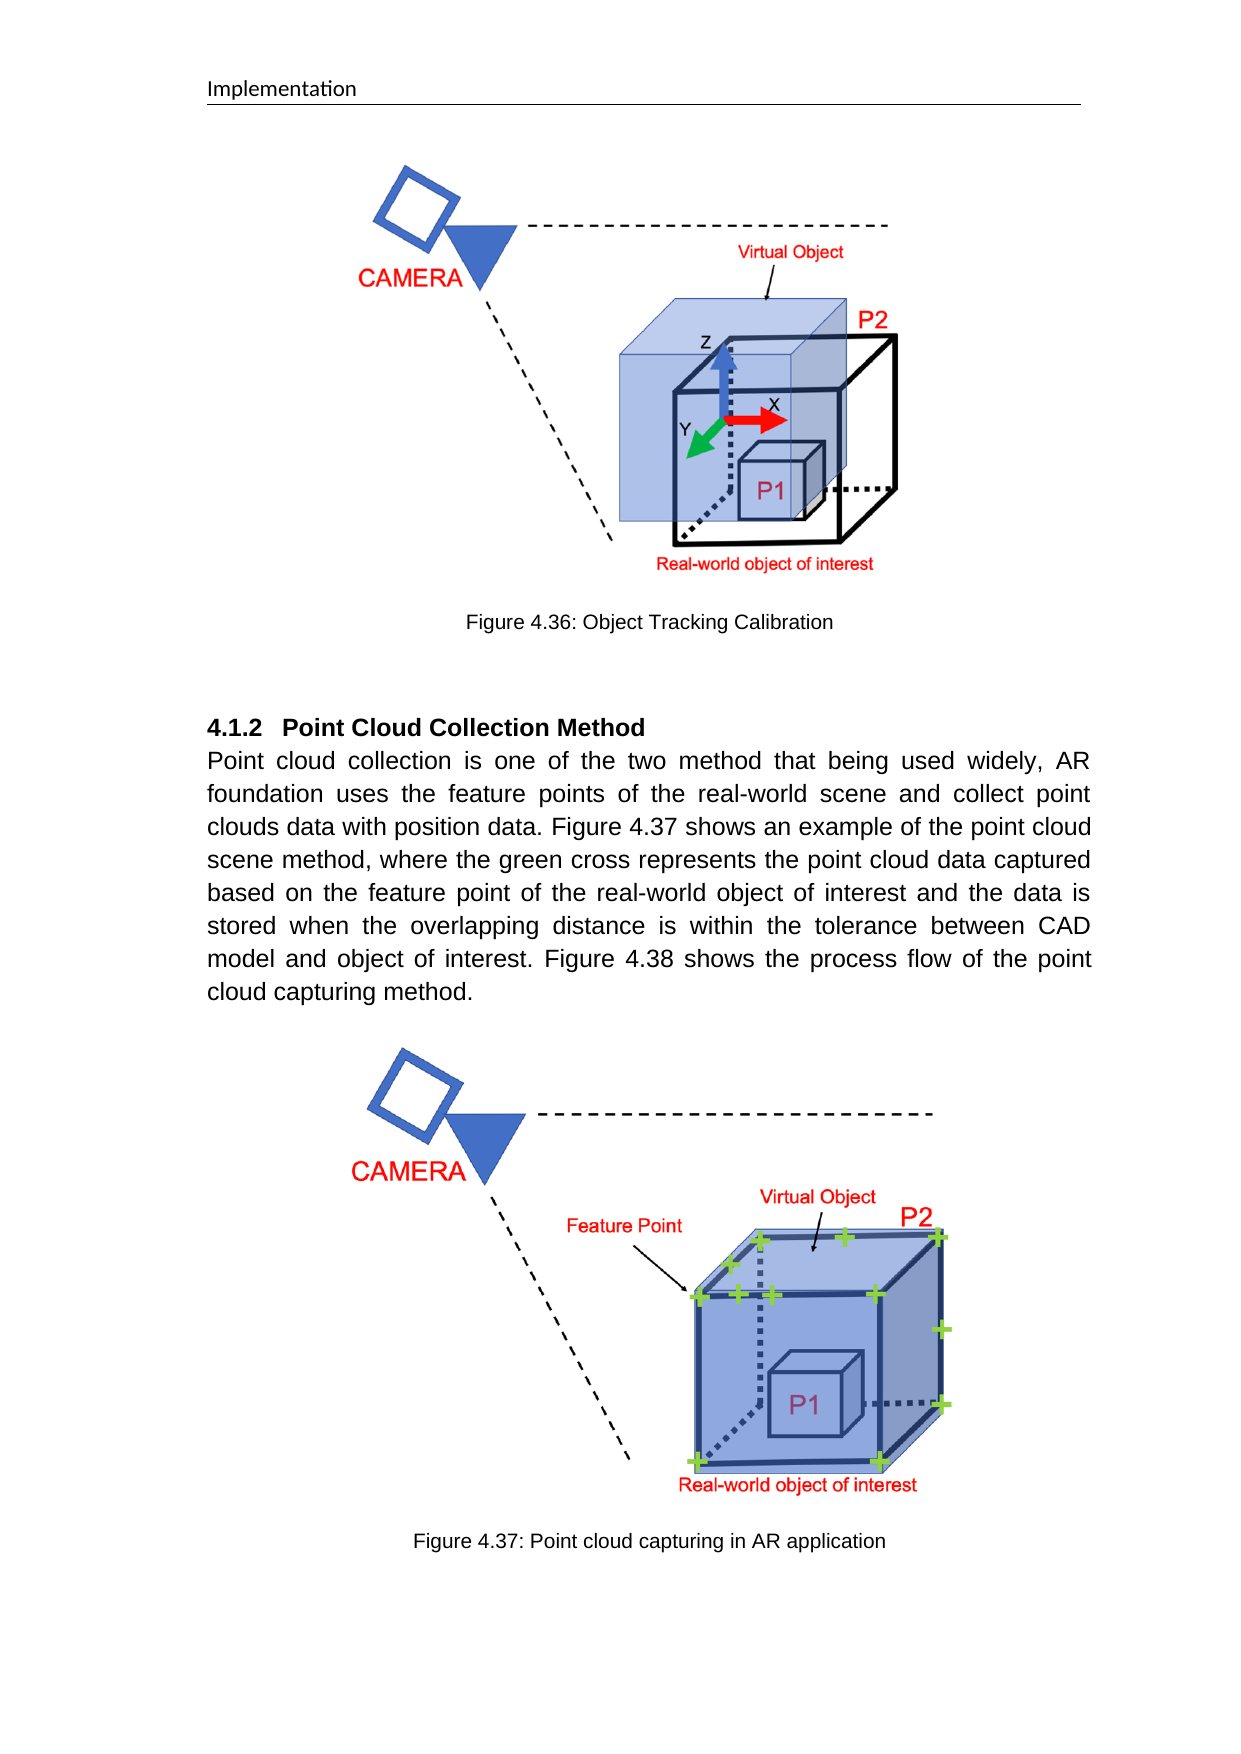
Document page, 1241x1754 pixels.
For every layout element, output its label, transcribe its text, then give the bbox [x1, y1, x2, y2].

subtitle Point Cloud Collection Method [207, 713, 1092, 741]
picture [337, 147, 962, 586]
picture [316, 1030, 983, 1505]
